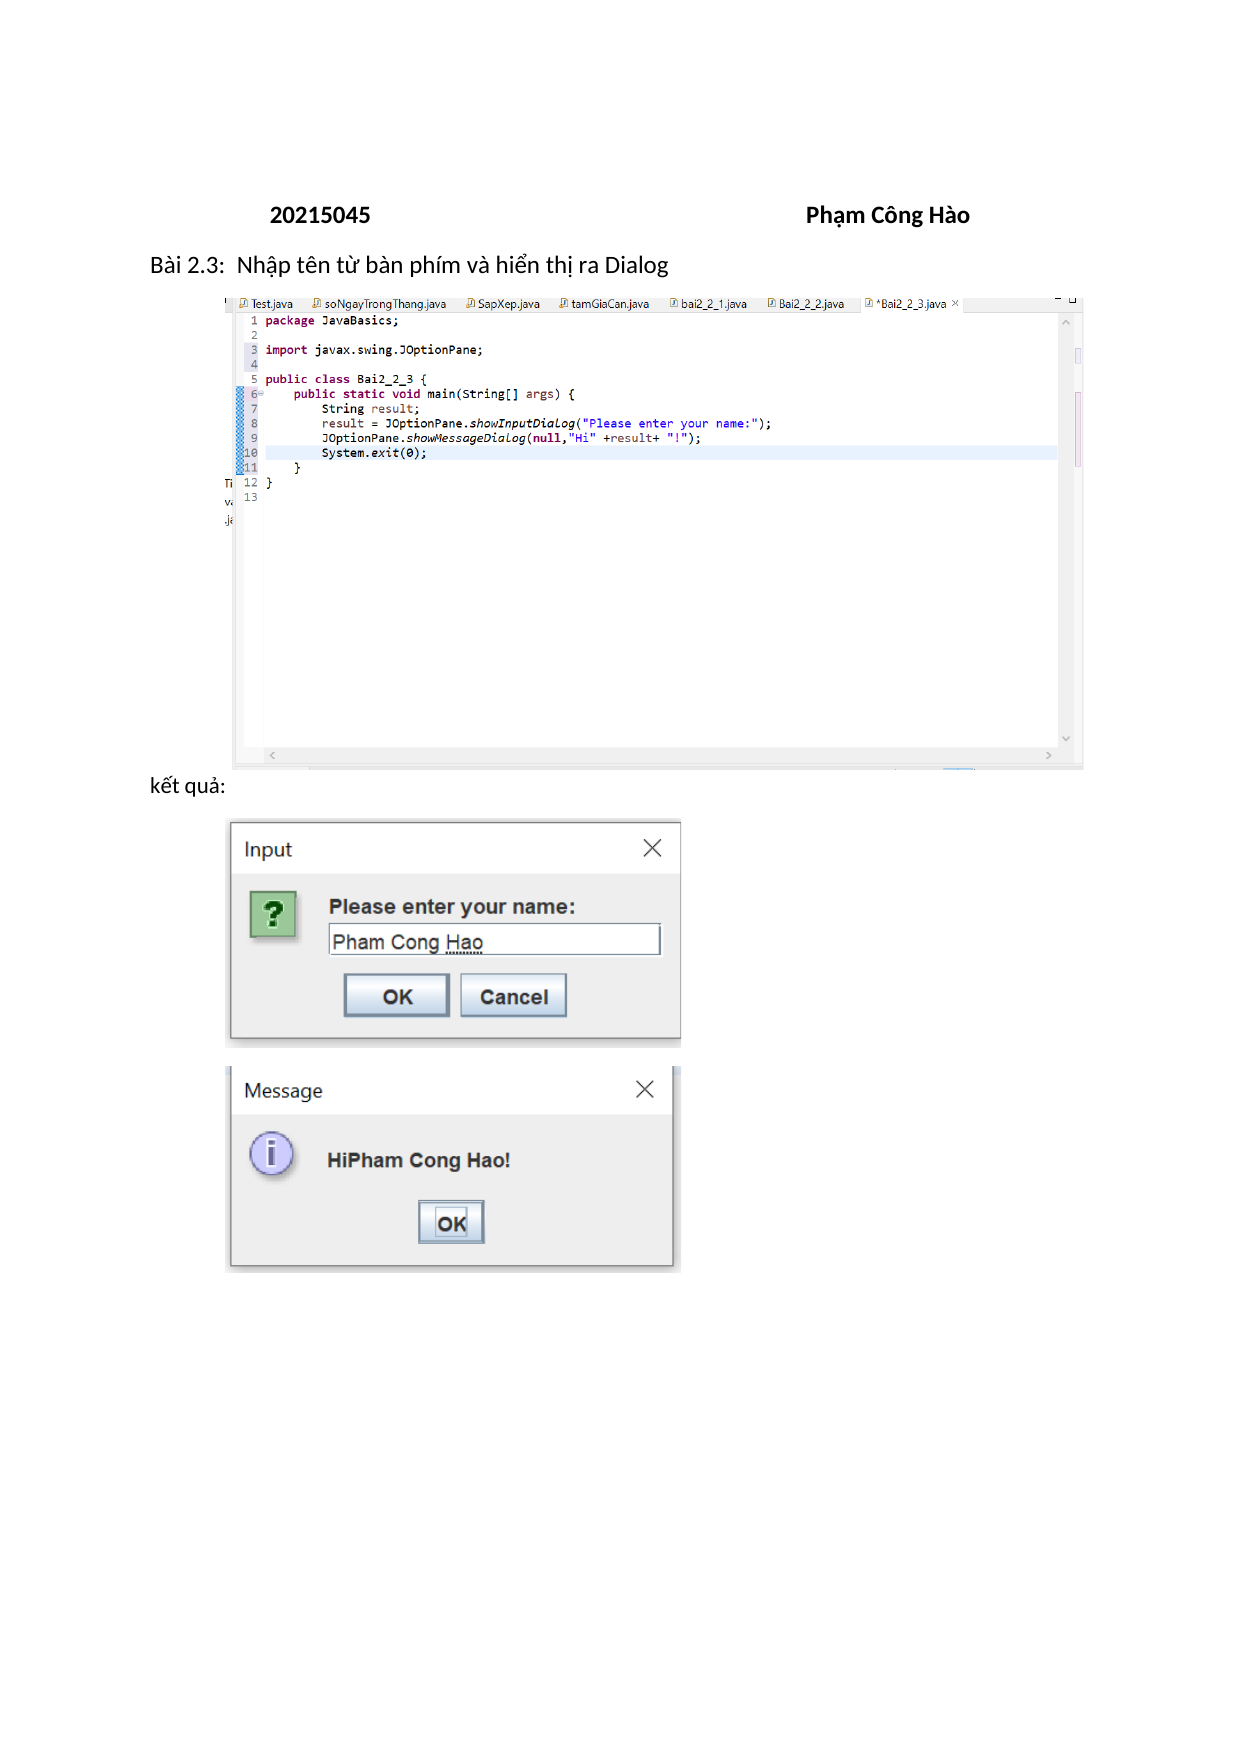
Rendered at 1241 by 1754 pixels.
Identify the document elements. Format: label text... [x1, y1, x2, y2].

picture [225, 1066, 682, 1273]
text Bài 2.3: Nhập tên từ bàn phím và hiển thị ra Dialog [150, 249, 1090, 280]
picture [225, 298, 1084, 770]
text 20215045 Phạm Công Hào [150, 199, 1090, 230]
picture [225, 818, 682, 1048]
